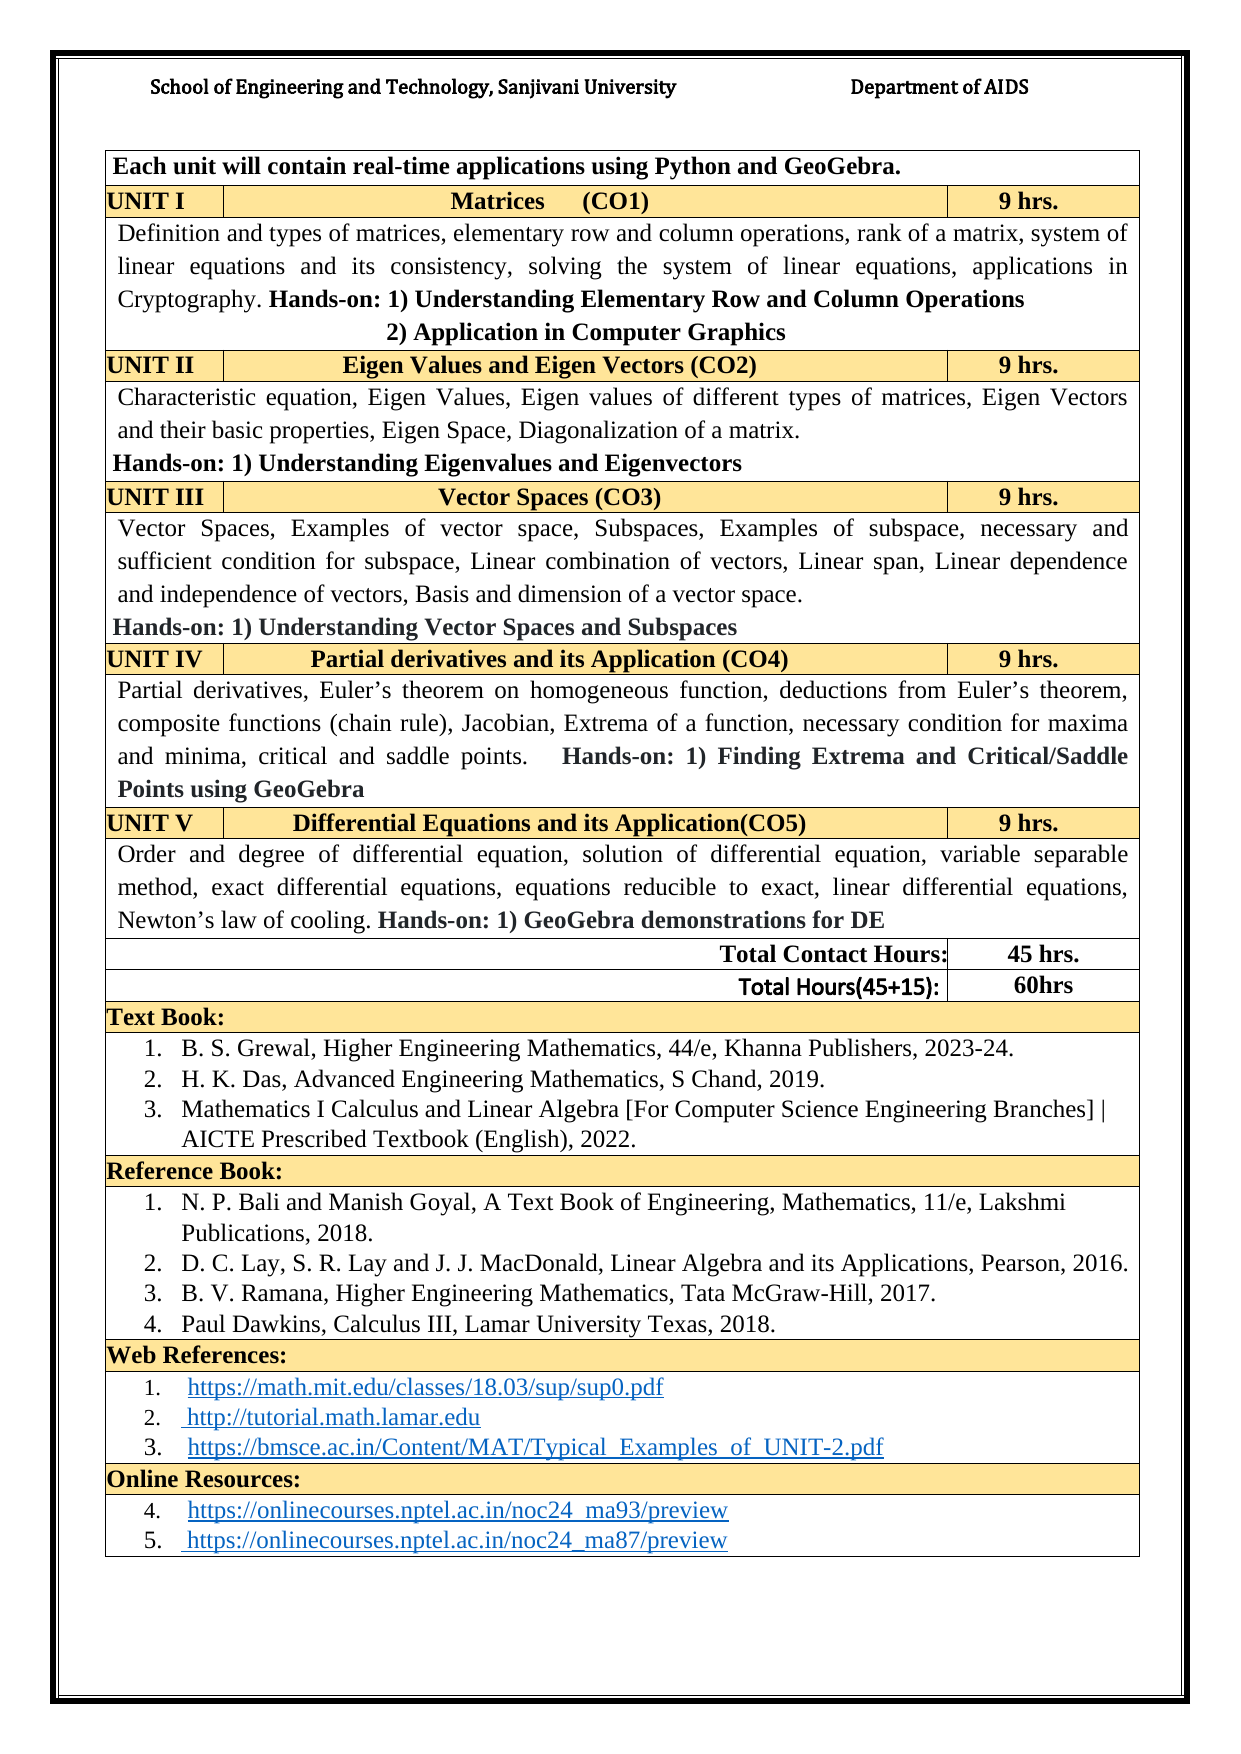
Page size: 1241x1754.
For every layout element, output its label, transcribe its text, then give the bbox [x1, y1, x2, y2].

table_cell Vector Spaces, Examples of vector space, Subspaces, Examples of subspace, necessary and sufficient condition for subspace, Linear combination of vectors, Linear span, Linear dependence and independence of vectors, Basis and dimension of a vector space. Hands-on: 1) Understanding Vector Spaces and Subspaces [106, 513, 1139, 643]
table_cell UNIT II [106, 351, 223, 381]
table_cell Characteristic equation, Eigen Values, Eigen values of different types of matrices, Eigen Vectors and their basic properties, Eigen Space, Diagonalization of a matrix. Hands-on: 1) Understanding Eigenvalues and Eigenvectors [106, 382, 1139, 481]
table_cell Web References: [106, 1340, 1139, 1371]
table_cell UNIT IV [106, 644, 223, 674]
table_cell Each unit will contain real-time applications using Python and GeoGebra. [106, 151, 1139, 185]
table_cell Order and degree of differential equation, solution of differential equation, variable separable method, exact differential equations, equations reducible to exact, linear differential equations, Newton’s law of cooling. Hands-on: 1) GeoGebra demonstrations for DE [106, 839, 1139, 938]
table_cell N. P. Bali and Manish Goyal, A Text Book of Engineering, Mathematics, 11/e, Lakshmi Publications, 2018. D. C. Lay, S. R. Lay and J. J. MacDonald, Linear Algebra and its Applications, Pearson, 2016. B. V. Ramana, Higher Engineering Mathematics, Tata McGraw-Hill, 2017. Paul Dawkins, Calculus III, Lamar University Texas, 2018. [106, 1187, 1139, 1339]
table_cell Partial derivatives, Euler’s theorem on homogeneous function, deductions from Euler’s theorem, composite functions (chain rule), Jacobian, Extrema of a function, necessary condition for maxima and minima, critical and saddle points. Hands-on: 1) Finding Extrema and Critical/Saddle Points using GeoGebra [106, 675, 1139, 807]
table_cell Matrices (CO1) [224, 186, 947, 217]
table_cell Differential Equations and its Application(CO5) [224, 808, 947, 838]
table_cell Partial derivatives and its Application (CO4) [224, 644, 947, 674]
table_cell Total Hours(45+15): [106, 970, 947, 1001]
table_cell Definition and types of matrices, elementary row and column operations, rank of a matrix, system of linear equations and its consistency, solving the system of linear equations, applications in Cryptography. Hands-on: 1) Understanding Elementary Row and Column Operations 2) Application in Computer Graphics [106, 218, 1139, 349]
table_cell Vector Spaces (CO3) [224, 482, 947, 512]
table_cell UNIT I [106, 186, 223, 217]
table_cell 9 hrs. [948, 186, 1139, 217]
table_cell Eigen Values and Eigen Vectors (CO2) [224, 351, 947, 381]
table_cell UNIT III [106, 482, 223, 512]
table_cell 9 hrs. [948, 808, 1139, 838]
table_cell https://onlinecourses.nptel.ac.in/noc24_ma93/preview https://onlinecourses.nptel.ac.in/noc24_ma87/preview [106, 1495, 1139, 1556]
table_cell 60hrs [948, 970, 1139, 1001]
table_cell B. S. Grewal, Higher Engineering Mathematics, 44/e, Khanna Publishers, 2023-24. H. K. Das, Advanced Engineering Mathematics, S Chand, 2019. Mathematics I Calculus and Linear Algebra [For Computer Science Engineering Branches] | AICTE Prescribed Textbook (English), 2022. [106, 1033, 1139, 1155]
table_cell https://math.mit.edu/classes/18.03/sup/sup0.pdf http://tutorial.math.lamar.edu https://bmsce.ac.in/Content/MAT/Typical_Examples_of_UNIT-2.pdf [106, 1372, 1139, 1463]
table_cell Reference Book: [106, 1156, 1139, 1186]
table_cell 9 hrs. [948, 482, 1139, 512]
table_cell 45 hrs. [948, 939, 1139, 969]
table_cell 9 hrs. [948, 644, 1139, 674]
table_cell 9 hrs. [948, 351, 1139, 381]
table_cell Text Book: [106, 1002, 1139, 1032]
table_cell Total Contact Hours: [106, 939, 947, 969]
table_cell Online Resources: [106, 1464, 1139, 1494]
table_cell UNIT V [106, 808, 223, 838]
